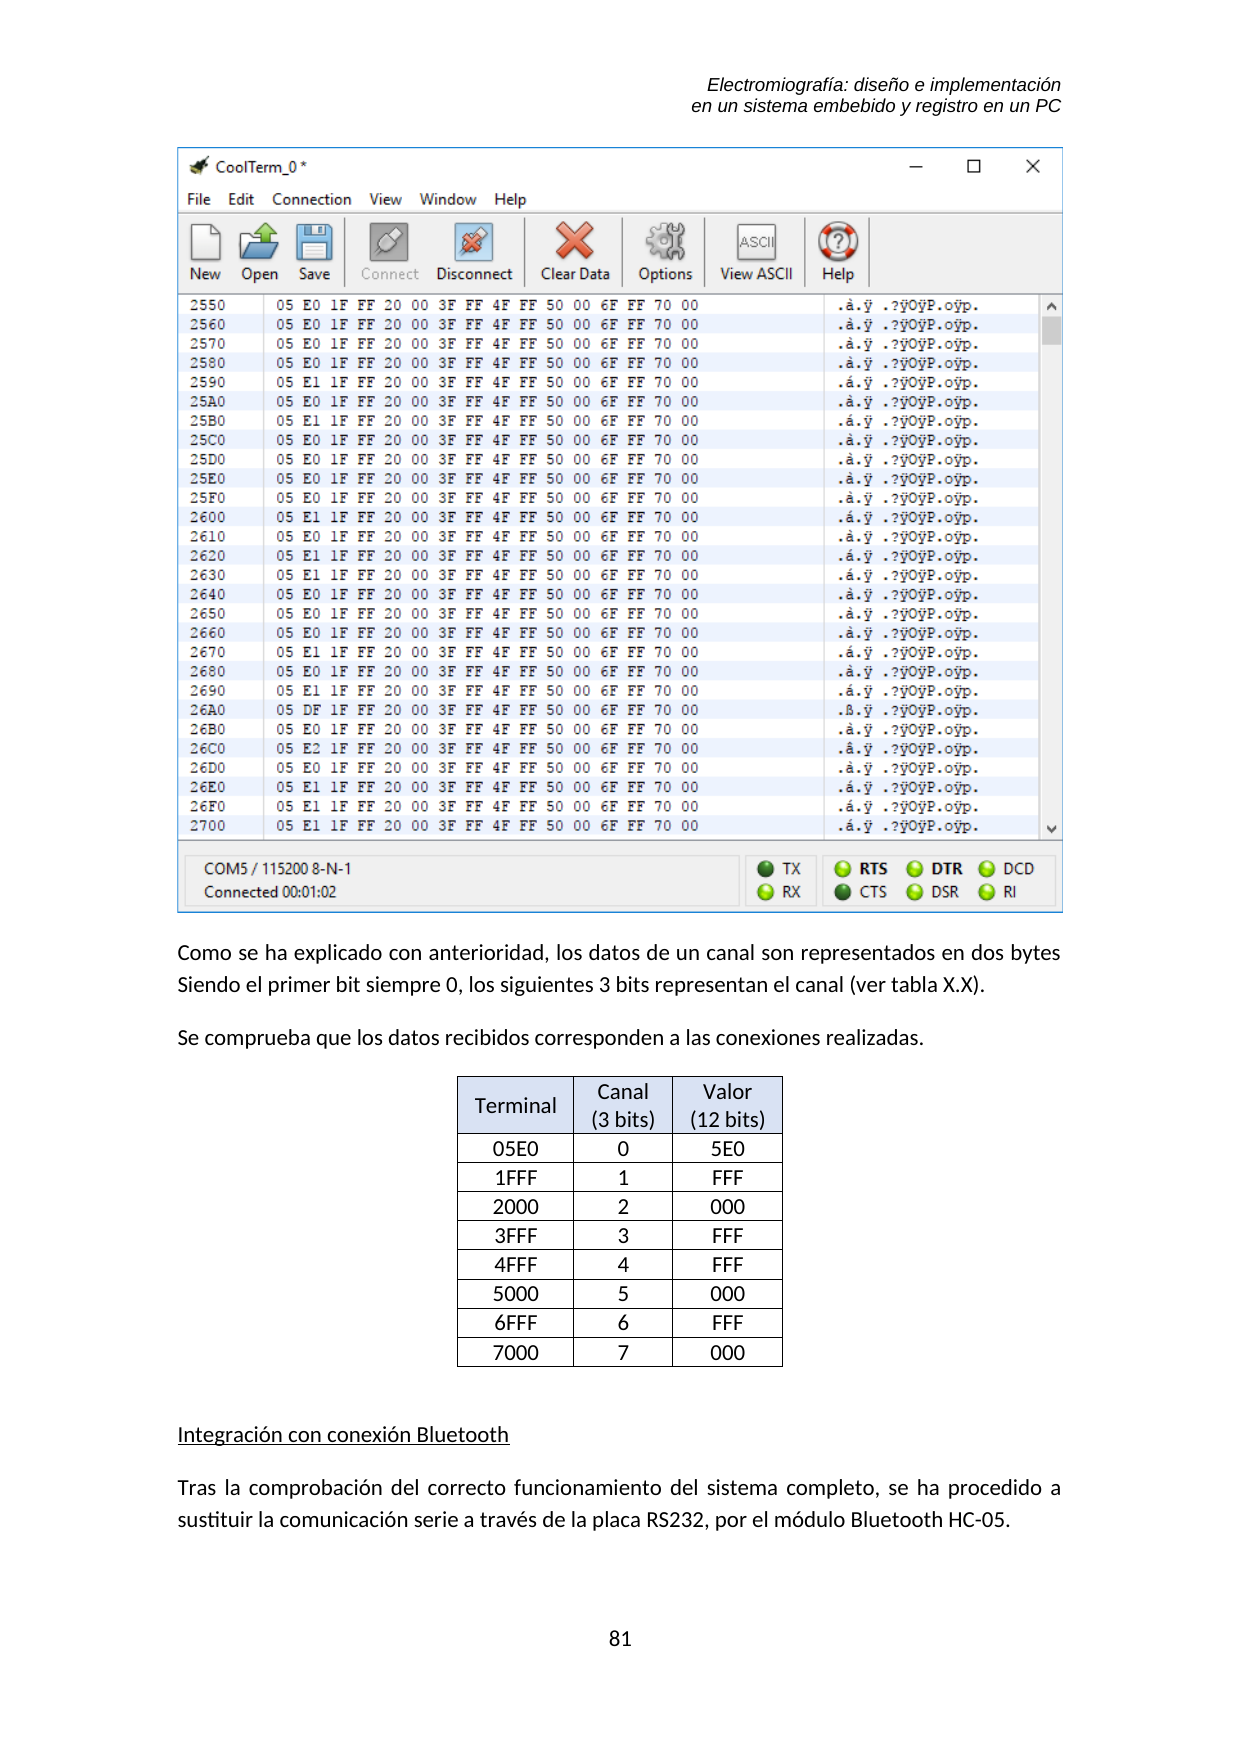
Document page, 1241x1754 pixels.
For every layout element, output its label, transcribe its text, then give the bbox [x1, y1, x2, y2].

table_cell 000 [673, 1192, 782, 1220]
table_header Terminal [458, 1077, 573, 1133]
text Tras la comprobación del correcto funcionamiento del sistema completo, se ha procedido a sustituir la comunicación serie a través de la placa RS232, por el módulo Bluetooth HC-05. [177, 1473, 1063, 1533]
table_cell 000 [673, 1280, 782, 1307]
table_cell 7 [574, 1338, 672, 1366]
table_cell 5E0 [673, 1134, 782, 1162]
table_cell 6FFF [458, 1309, 573, 1337]
table_cell 6 [574, 1309, 672, 1337]
table_cell FFF [673, 1309, 782, 1337]
table_cell 7000 [458, 1338, 573, 1366]
table_cell 1FFF [458, 1163, 573, 1191]
picture [177, 147, 1063, 913]
table_cell 5 [574, 1280, 672, 1307]
table_cell 3 [574, 1221, 672, 1249]
text Como se ha explicado con anterioridad, los datos de un canal son representados en dos bytes Siendo el primer bit siempre 0, los siguientes 3 bits representan el canal (ver tabla X.X). [177, 938, 1063, 998]
text Se comprueba que los datos recibidos corresponden a las conexiones realizadas. [177, 1023, 1063, 1051]
table_cell 5000 [458, 1280, 573, 1307]
table_cell 4 [574, 1250, 672, 1278]
table_cell 0 [574, 1134, 672, 1162]
table_cell 000 [673, 1338, 782, 1366]
table_cell FFF [673, 1221, 782, 1249]
table_cell 1 [574, 1163, 672, 1191]
table_header Valor (12 bits) [673, 1077, 782, 1133]
table_cell 05E0 [458, 1134, 573, 1162]
table_cell 4FFF [458, 1250, 573, 1278]
table_cell 3FFF [458, 1221, 573, 1249]
table_cell 2000 [458, 1192, 573, 1220]
table_cell FFF [673, 1163, 782, 1191]
table_header Canal (3 bits) [574, 1077, 672, 1133]
table_cell FFF [673, 1250, 782, 1278]
text Integración con conexión Bluetooth [177, 1420, 1063, 1448]
table_cell 2 [574, 1192, 672, 1220]
